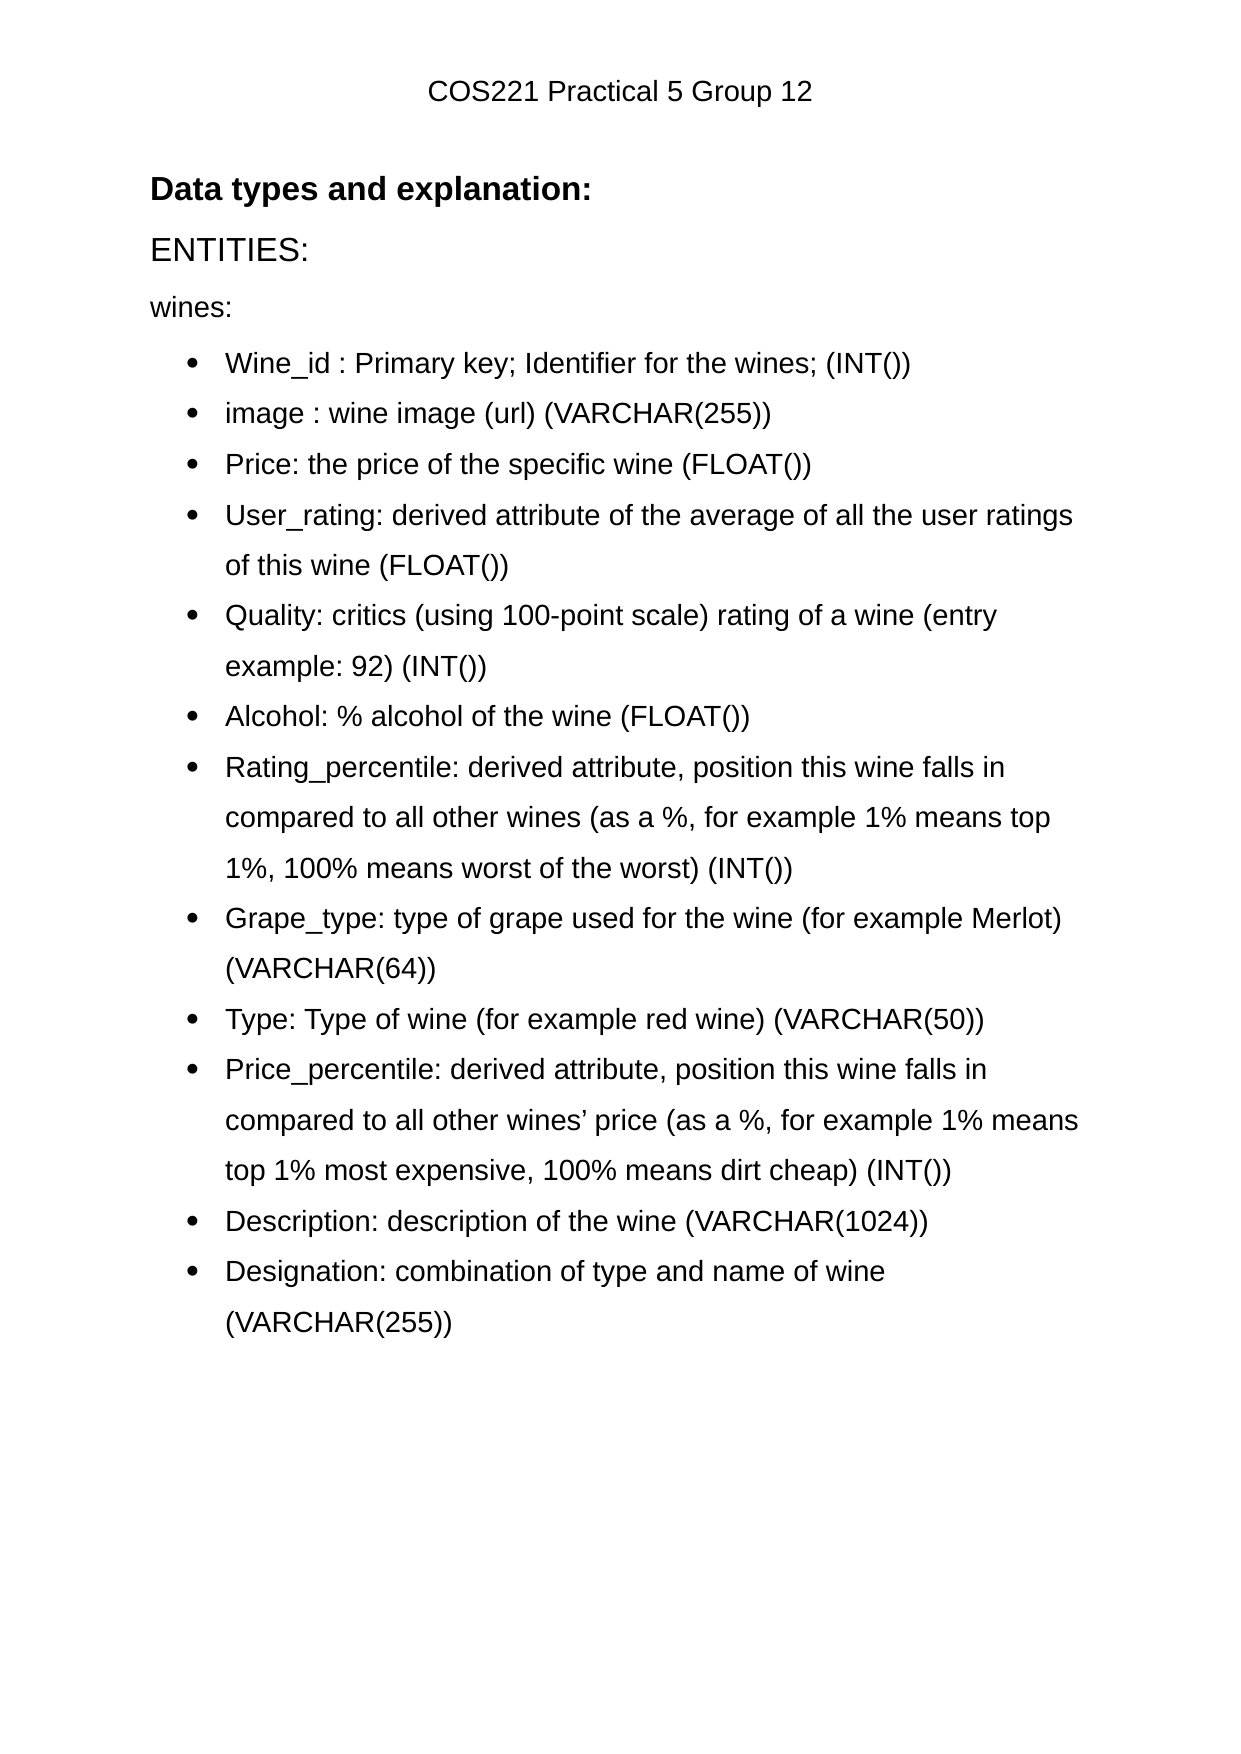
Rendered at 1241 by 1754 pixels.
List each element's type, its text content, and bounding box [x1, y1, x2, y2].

list Type: Type of wine (for example red wine) (VARCHAR(50)) [187, 1002, 1090, 1036]
list Designation: combination of type and name of wine (VARCHAR(255)) [187, 1254, 1090, 1338]
list Wine_id : Primary key; Identifier for the wines; (INT()) [187, 346, 1090, 379]
list Price: the price of the specific wine (FLOAT()) [187, 447, 1090, 481]
list User_rating: derived attribute of the average of all the user ratings of this wine (FLOAT()) [187, 497, 1090, 582]
text wines: [150, 290, 1090, 324]
text ENTITIES: [150, 229, 1090, 268]
list Alcohol: % alcohol of the wine (FLOAT()) [187, 699, 1090, 733]
list Rating_percentile: derived attribute, position this wine falls in compared to all other wines (as a %, for example 1% means top 1%, 100% means worst of the worst) (INT()) [187, 750, 1090, 884]
text Data types and explanation: [150, 169, 1090, 207]
list Description: description of the wine (VARCHAR(1024)) [187, 1203, 1090, 1237]
list image : wine image (url) (VARCHAR(255)) [187, 396, 1090, 430]
list Quality: critics (using 100-point scale) rating of a wine (entry example: 92) (INT()) [187, 598, 1090, 682]
list Grape_type: type of grape used for the wine (for example Merlot)(VARCHAR(64)) [187, 901, 1090, 985]
list Price_percentile: derived attribute, position this wine falls in compared to all other wines’ price (as a %, for example 1% means top 1% most expensive, 100% means dirt cheap) (INT()) [187, 1052, 1090, 1187]
